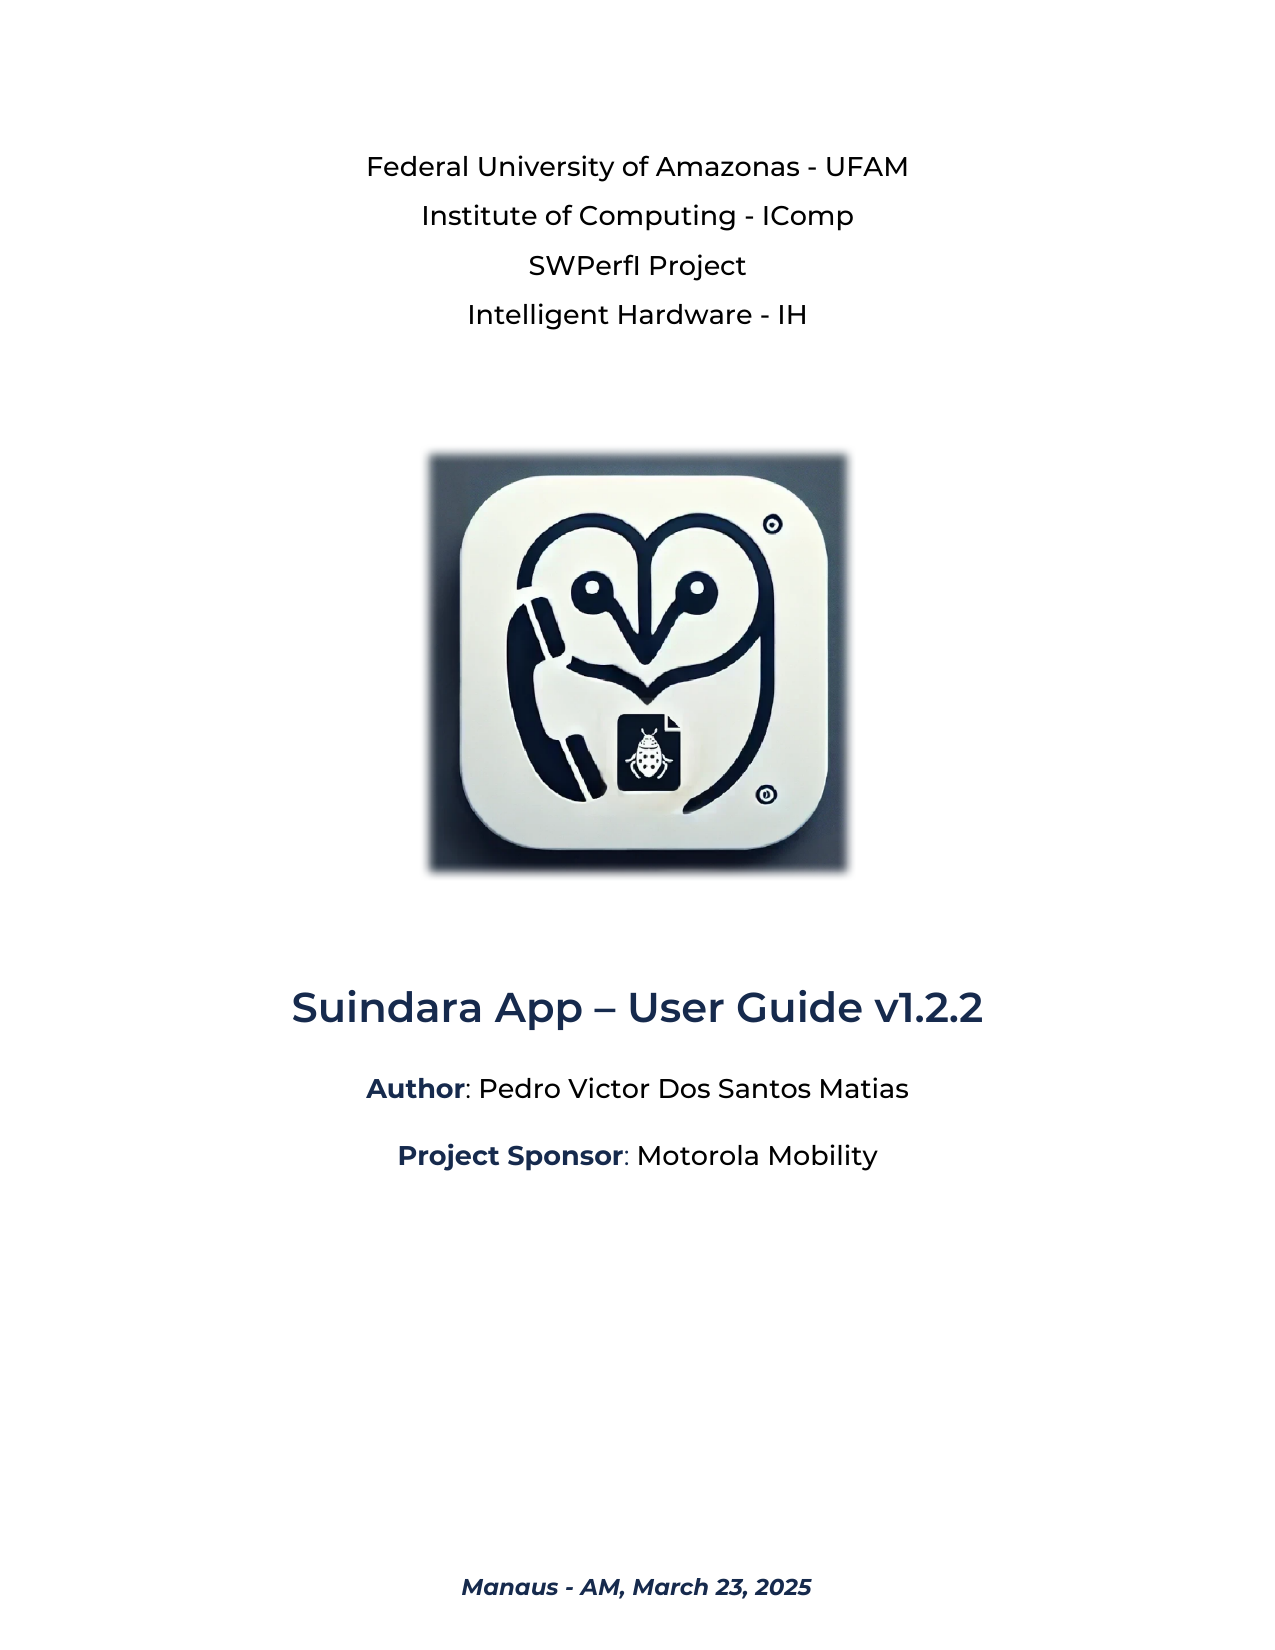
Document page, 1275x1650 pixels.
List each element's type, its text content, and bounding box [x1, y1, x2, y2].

text Institute of Computing - IComp [150, 199, 1125, 232]
text Suindara App – User Guide v1.2.2 [150, 982, 1125, 1033]
text Project Sponsor: Motorola Mobility [150, 1139, 1125, 1172]
text SWPerfI Project [150, 249, 1125, 282]
text Intelligent Hardware - IH [150, 298, 1125, 331]
text Author: Pedro Victor Dos Santos Matias [150, 1073, 1125, 1106]
text Federal University of Amazonas - UFAM [150, 150, 1125, 183]
picture [436, 461, 841, 866]
